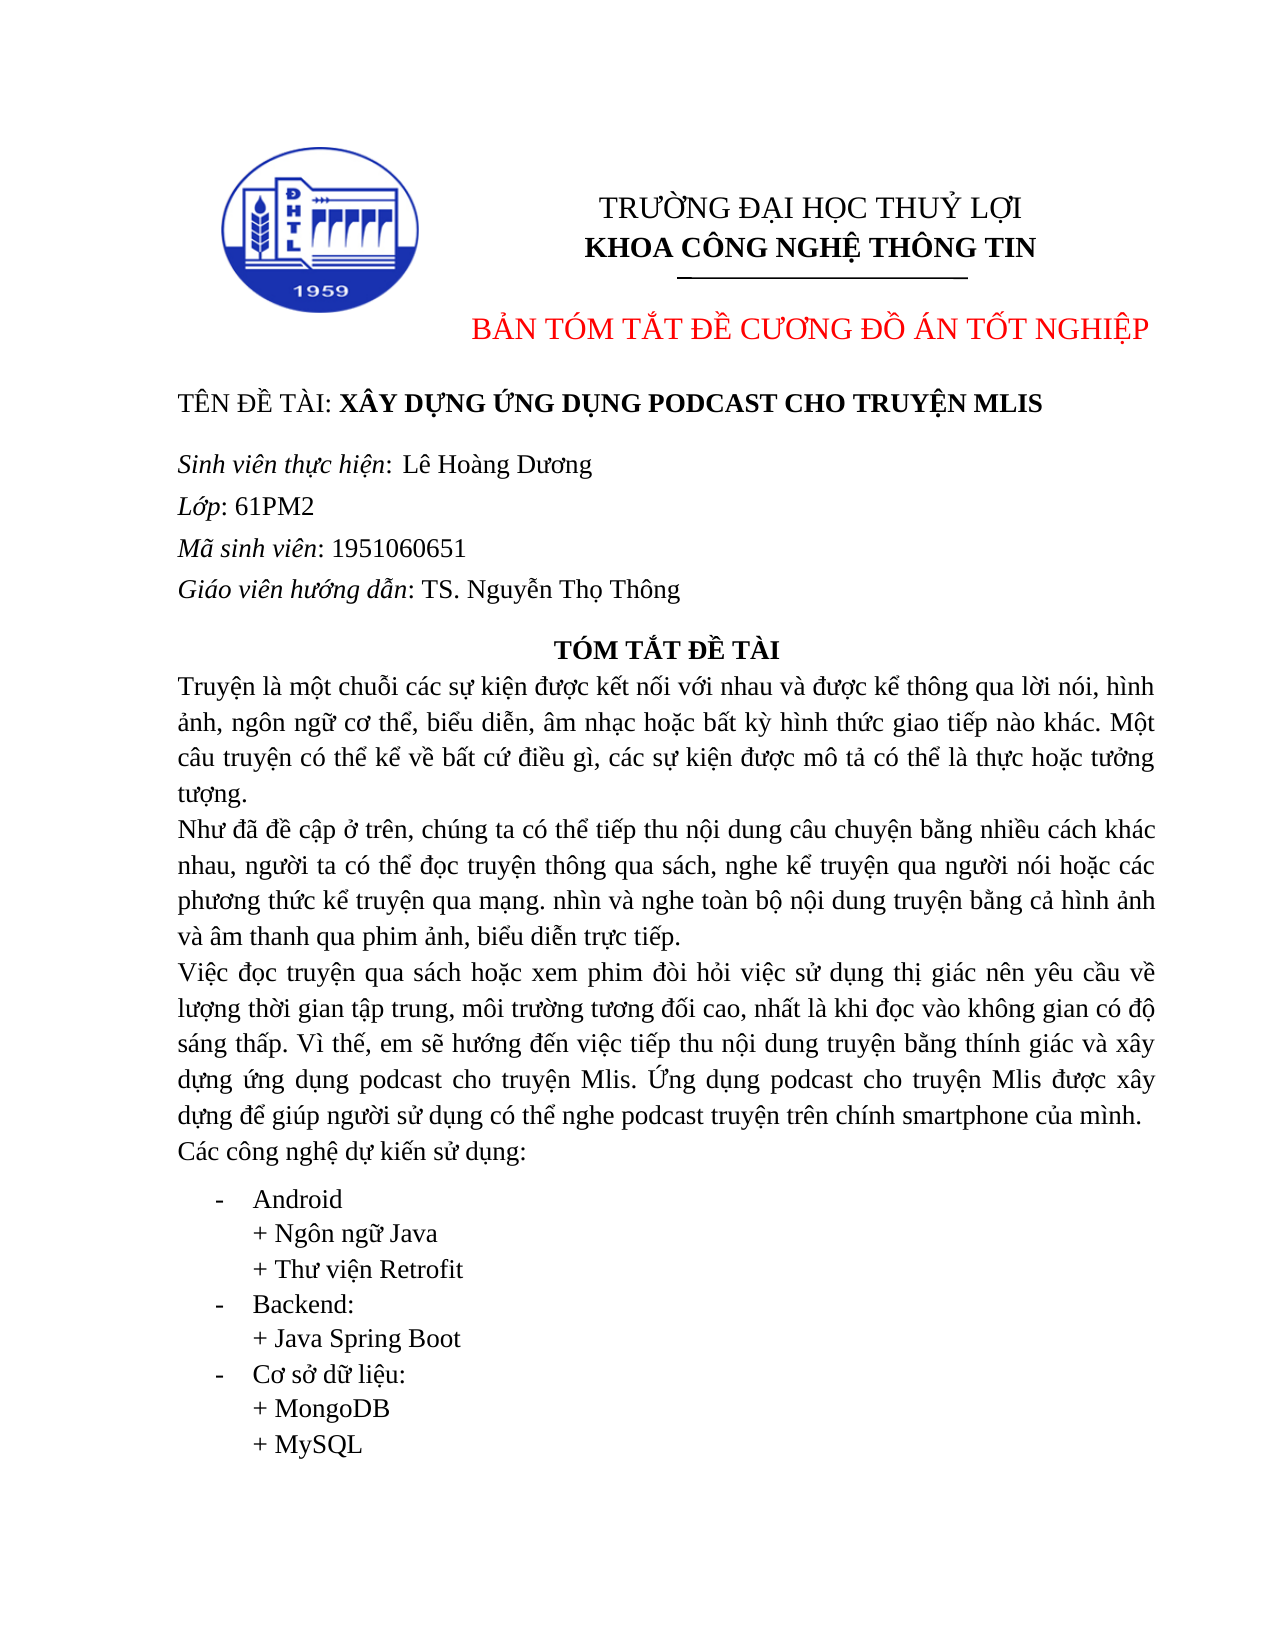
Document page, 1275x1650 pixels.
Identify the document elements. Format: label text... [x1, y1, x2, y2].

table_header [189, 148, 451, 387]
text Lớp: 61PM2 [177, 490, 1157, 521]
list + Java Spring Boot [252, 1323, 1157, 1354]
text Như đã đề cập ở trên, chúng ta có thể tiếp thu nội dung câu chuyện bằng nhiều cách khác nhau, người ta có thể đọc truyện thông qua sách, nghe kể truyện qua người nói hoặc các phương thức kể truyện qua mạng. nhìn và nghe toàn bộ nội dung truyện bằng cả hình ảnh và âm thanh qua phim ảnh, biểu diễn trực tiếp. [177, 813, 1157, 951]
list Backend: [215, 1288, 1157, 1319]
text Việc đọc truyện qua sách hoặc xem phim đòi hỏi việc sử dụng thị giác nên yêu cầu về lượng thời gian tập trung, môi trường tương đối cao, nhất là khi đọc vào không gian có độ sáng thấp. Vì thế, em sẽ hướng đến việc tiếp thu nội dung truyện bằng thính giác và xây dựng ứng dụng podcast cho truyện Mlis. Ứng dụng podcast cho truyện Mlis được xây dựng để giúp người sử dụng có thể nghe podcast truyện trên chính smartphone của mình. [177, 956, 1157, 1130]
list Cơ sở dữ liệu: [215, 1358, 1157, 1389]
list + MySQL [252, 1428, 1157, 1459]
list + Thư viện Retrofit [252, 1253, 1157, 1284]
text Sinh viên thực hiện: Lê Hoàng Dương [177, 448, 1157, 479]
text Mã sinh viên: 1951060651 [177, 532, 1157, 563]
text TÓM TẮT ĐỀ TÀI [177, 634, 1157, 666]
text Giáo viên hướng dẫn: TS. Nguyễn Thọ Thông [177, 574, 1157, 605]
text Các công nghệ dự kiến sử dụng: [177, 1134, 1157, 1166]
table_header TRƯỜNG ĐẠI HỌC THUỶ LỢI KHOA CÔNG NGHỆ THÔNG TIN BẢN TÓM TẮT ĐỀ CƯƠNG ĐỒ ÁN TỐT NGHIỆP [451, 148, 1170, 387]
list + Ngôn ngữ Java [252, 1217, 1157, 1248]
picture [219, 147, 421, 314]
list Android [215, 1183, 1157, 1214]
text TÊN ĐỀ TÀI: XÂY DỰNG ỨNG DỤNG PODCAST CHO TRUYỆN MLIS [177, 387, 1157, 418]
list + MongoDB [252, 1392, 1157, 1424]
text Truyện là một chuỗi các sự kiện được kết nối với nhau và được kể thông qua lời nói, hình ảnh, ngôn ngữ cơ thể, biểu diễn, âm nhạc hoặc bất kỳ hình thức giao tiếp nào khác. Một câu truyện có thể kể về bất cứ điều gì, các sự kiện được mô tả có thể là thực hoặc tưởng tượng. [177, 670, 1157, 808]
